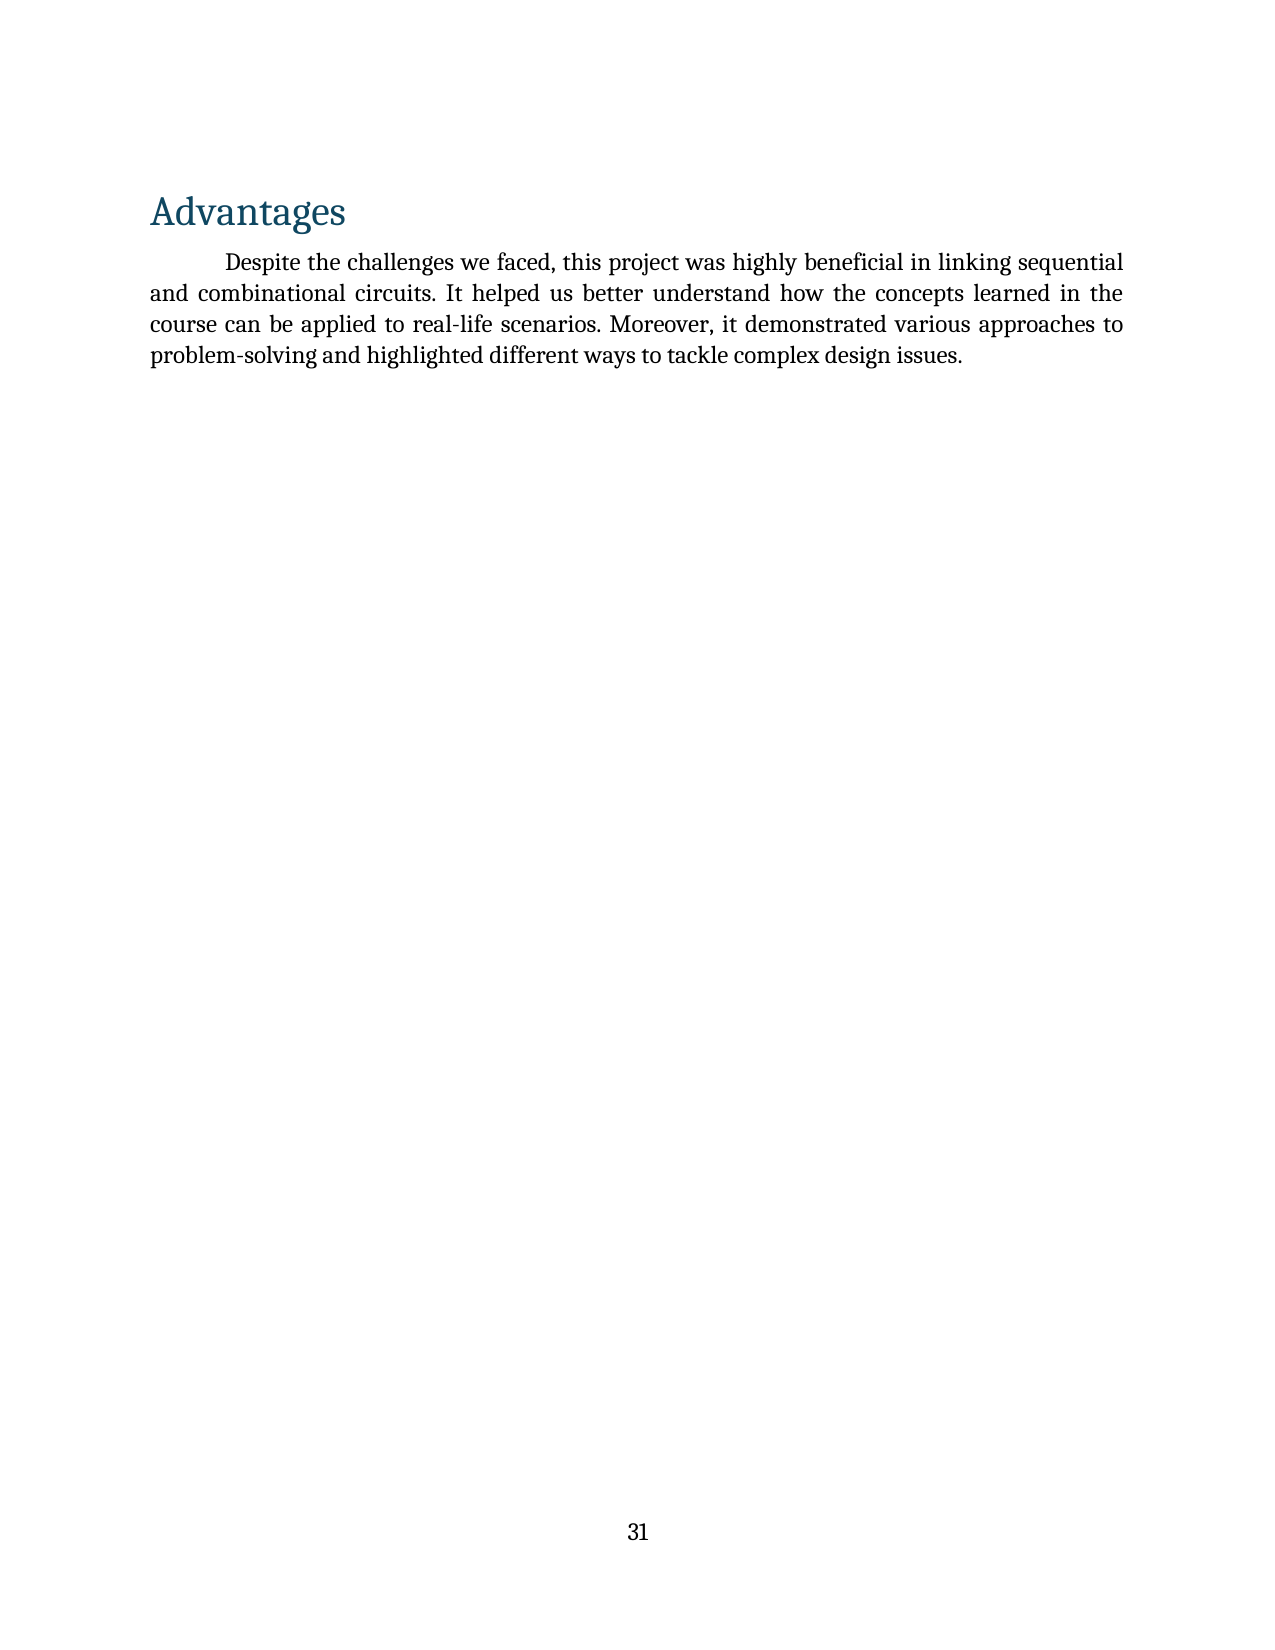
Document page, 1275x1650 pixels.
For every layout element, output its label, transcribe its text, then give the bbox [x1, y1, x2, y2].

text Despite the challenges we faced, this project was highly beneficial in linking sequential and combinational circuits. It helped us better understand how the concepts learned in the course can be applied to real-life scenarios. Moreover, it demonstrated various approaches to problem-solving and highlighted different ways to tackle complex design issues. [150, 247, 1125, 369]
subtitle Advantages [150, 187, 1125, 235]
